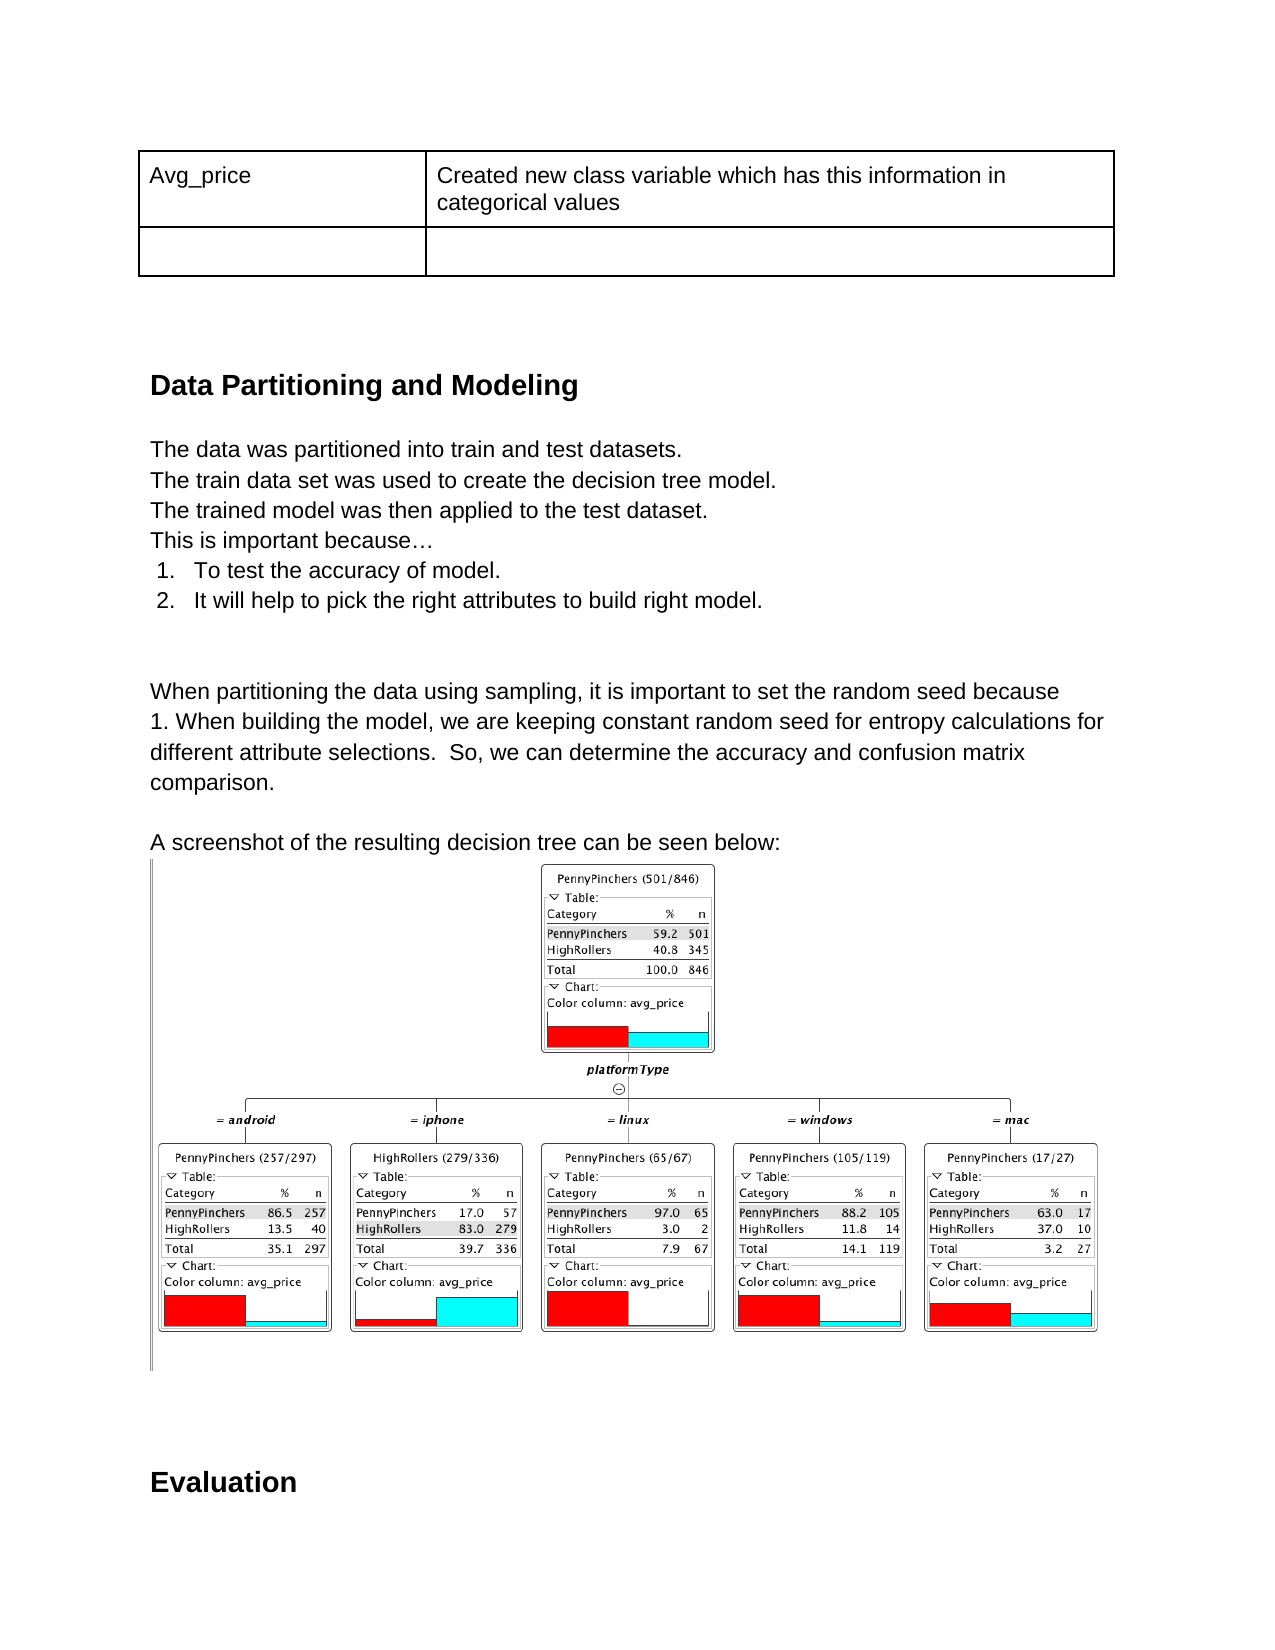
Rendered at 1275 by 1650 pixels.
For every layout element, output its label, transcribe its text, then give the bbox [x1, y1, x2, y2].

list It will help to pick the right attributes to build right model. [156, 587, 1125, 614]
text This is important because… [150, 527, 1125, 553]
text 1. When building the model, we are keeping constant random seed for entropy calculations for different attribute selections. So, we can determine the accuracy and confusion matrix comparison. [150, 708, 1125, 795]
text Data Partitioning and Modeling [150, 368, 1125, 401]
text The train data set was used to create the decision tree model. [150, 467, 1125, 493]
table_cell [140, 228, 425, 275]
list To test the accuracy of model. [156, 557, 1125, 583]
picture [150, 859, 1124, 1371]
table_cell Created new class variable which has this information in categorical values [427, 152, 1113, 226]
table_cell Avg_price [140, 152, 425, 226]
text The trained model was then applied to the test dataset. [150, 497, 1125, 523]
text Evaluation [150, 1465, 1125, 1498]
text The data was partitioned into train and test datasets. [150, 436, 1125, 463]
text A screenshot of the resulting decision tree can be seen below: [150, 829, 1125, 855]
table_cell [427, 228, 1113, 275]
text When partitioning the data using sampling, it is important to set the random seed because [150, 678, 1125, 704]
